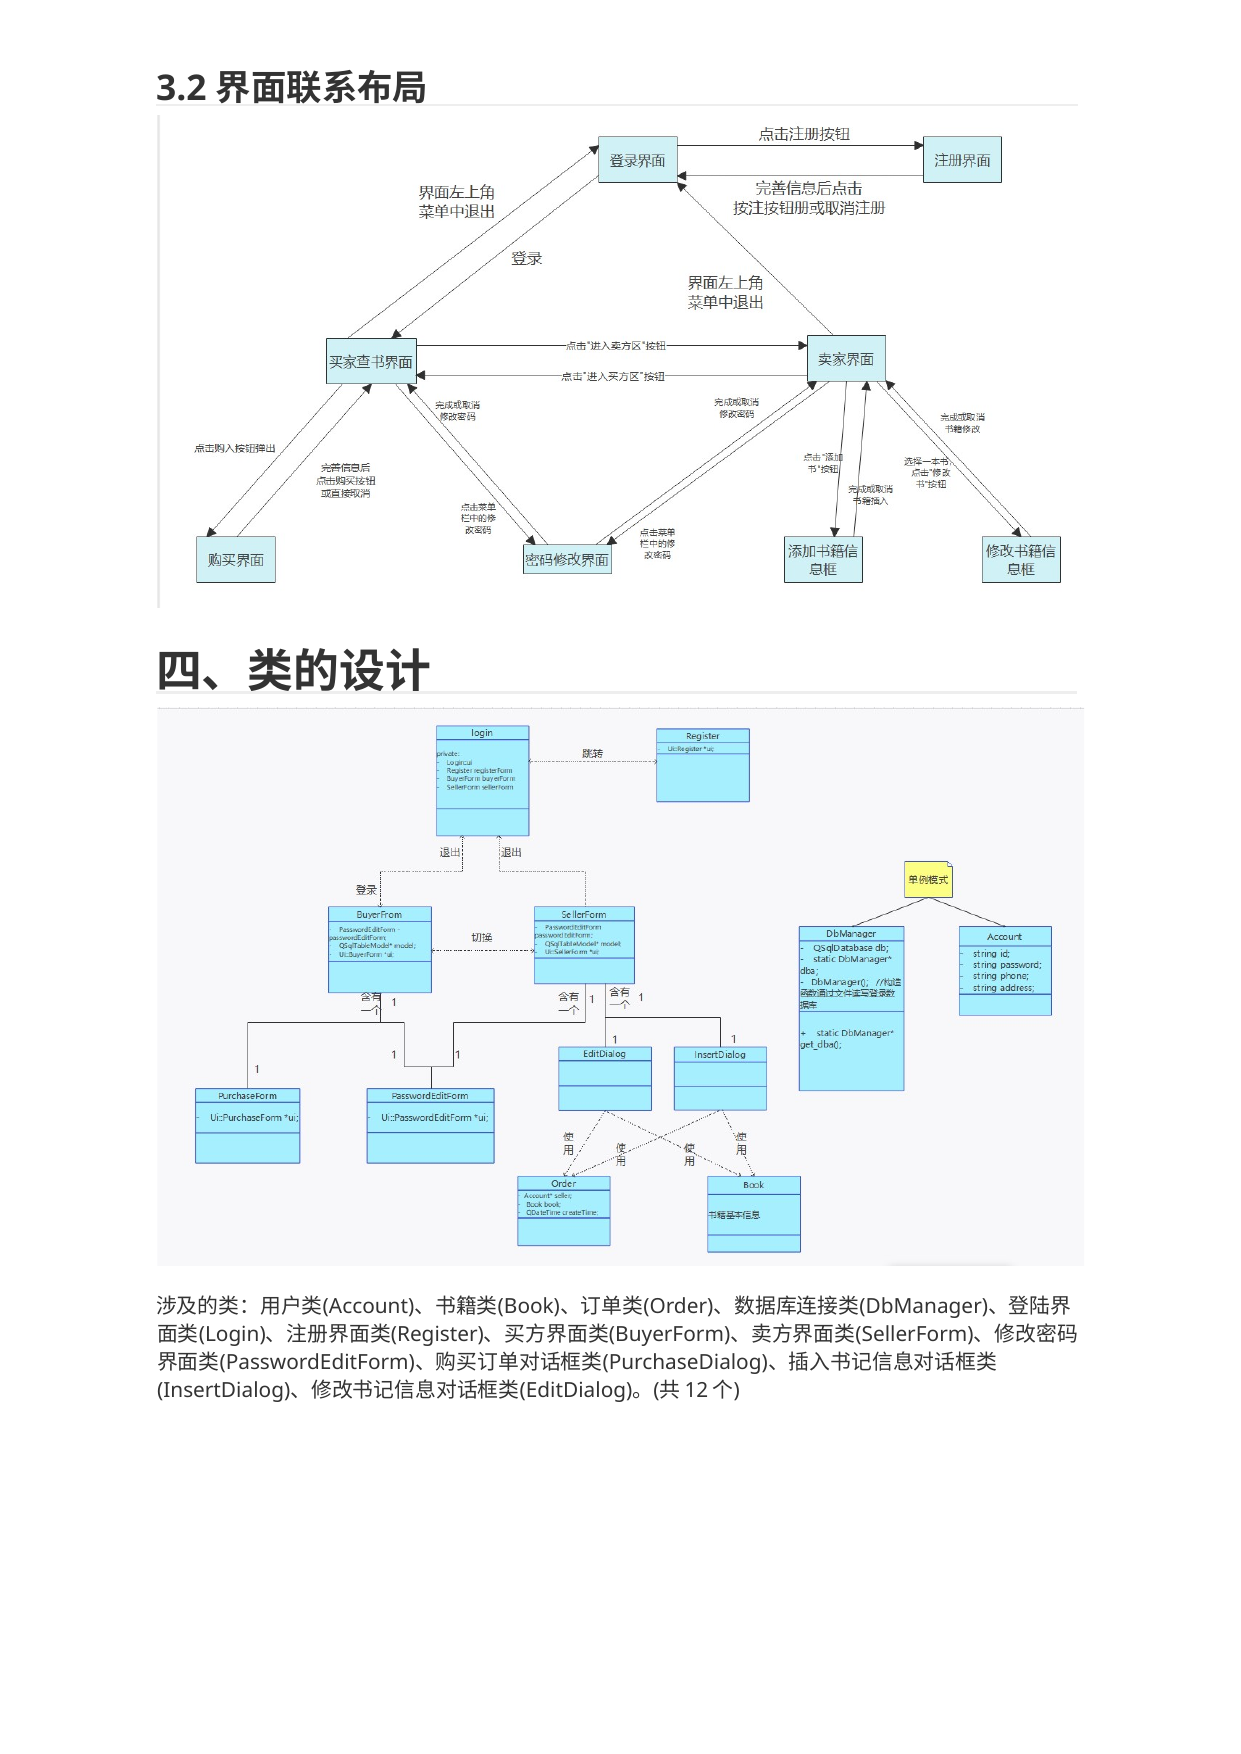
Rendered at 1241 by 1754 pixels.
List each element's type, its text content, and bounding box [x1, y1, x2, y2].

picture [157, 115, 1085, 608]
subtitle 四、类的设计 [156, 634, 1084, 701]
picture [157, 707, 1085, 1266]
subtitle 3.2 界面联系布局 [156, 60, 1084, 111]
text 涉及的类：用户类(Account)、书籍类(Book)、订单类(Order)、数据库连接类(DbManager)、登陆界面类(Login)、注册界面类(Register)、买方界面类(BuyerForm)、卖方界面类(SellerForm)、修改密码界面类(PasswordEditForm)、购买订单对话框类(PurchaseDialog)、插入书记信息对话框类(InsertDialog)、修改书记信息对话框类(EditDialog)。(共12个) [156, 1291, 1084, 1404]
